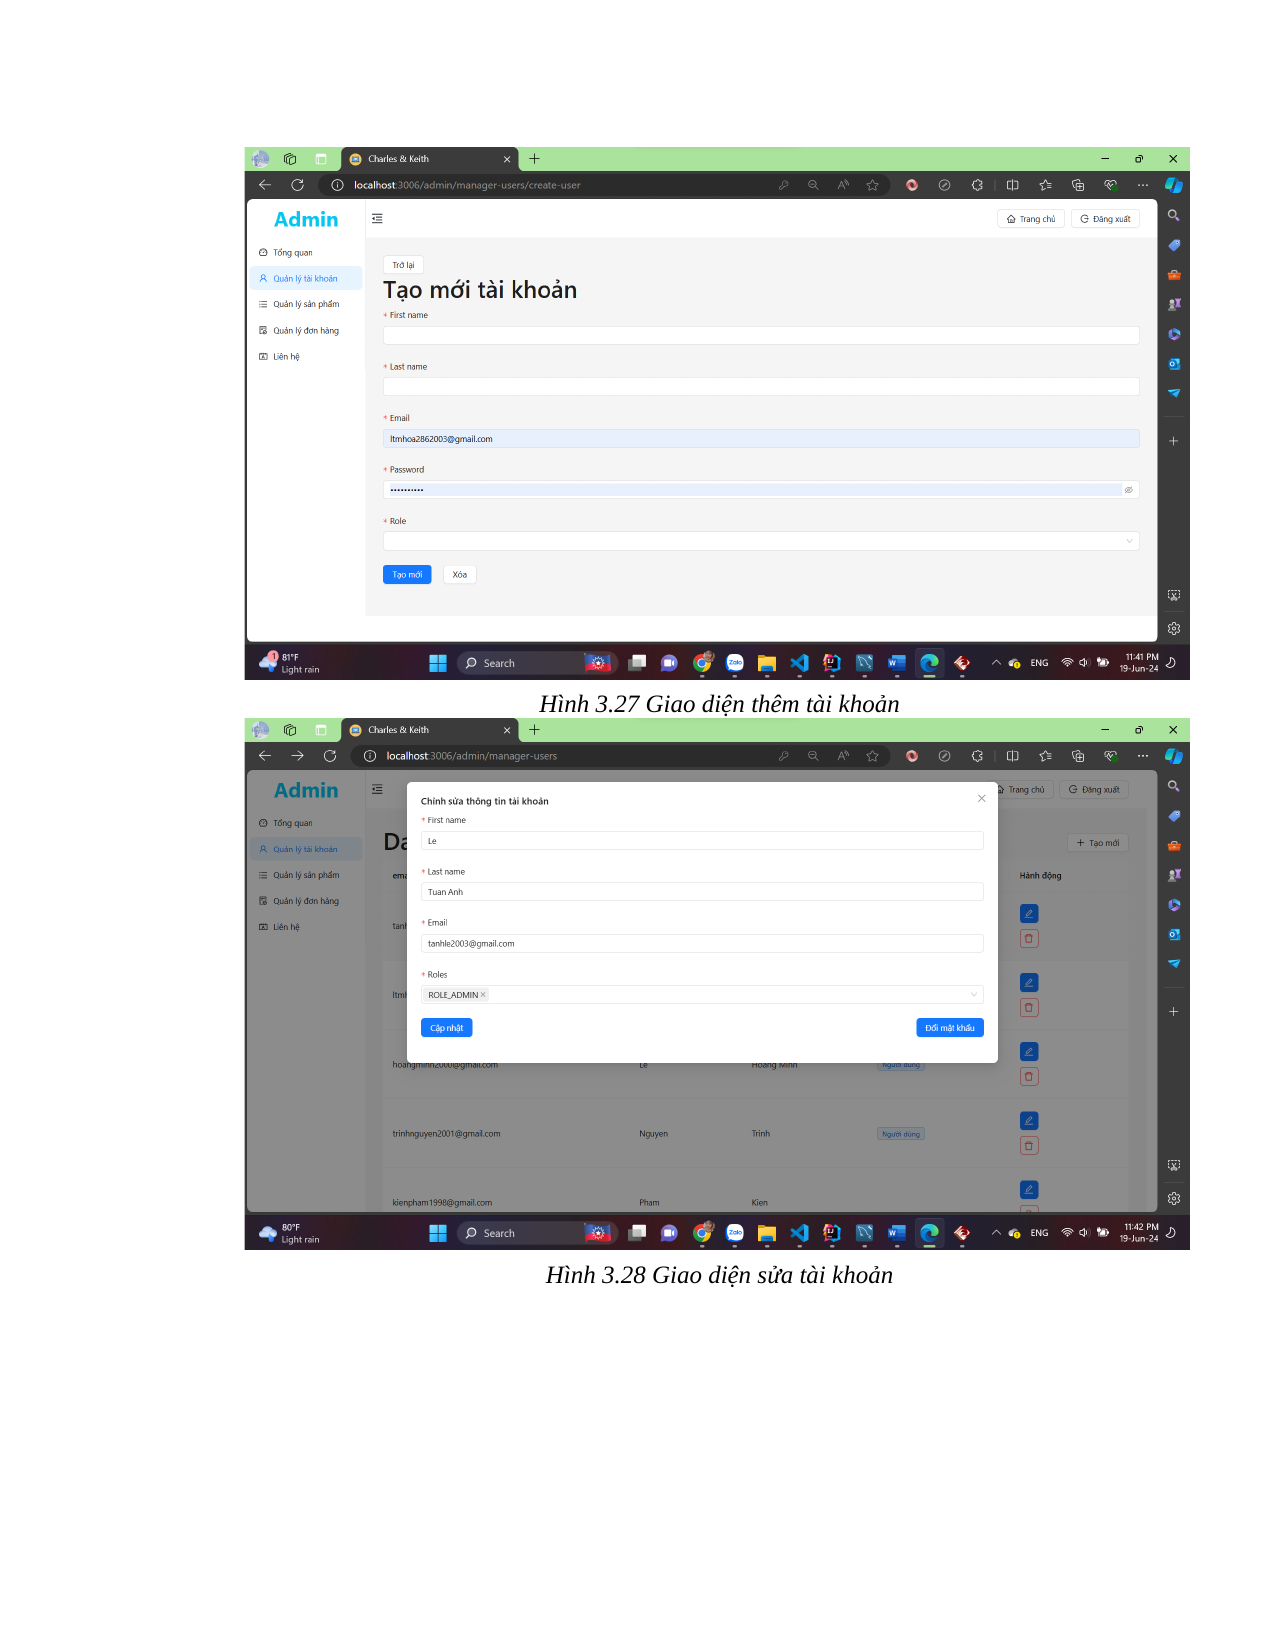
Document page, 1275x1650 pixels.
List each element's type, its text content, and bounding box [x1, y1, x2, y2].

text Hình 3.12 Giao diện sửa tài khoản [207, 1260, 1157, 1289]
picture [244, 718, 1190, 1250]
text Hình 3.11 Giao diện thêm tài khoản [207, 689, 1157, 718]
picture [244, 147, 1190, 680]
